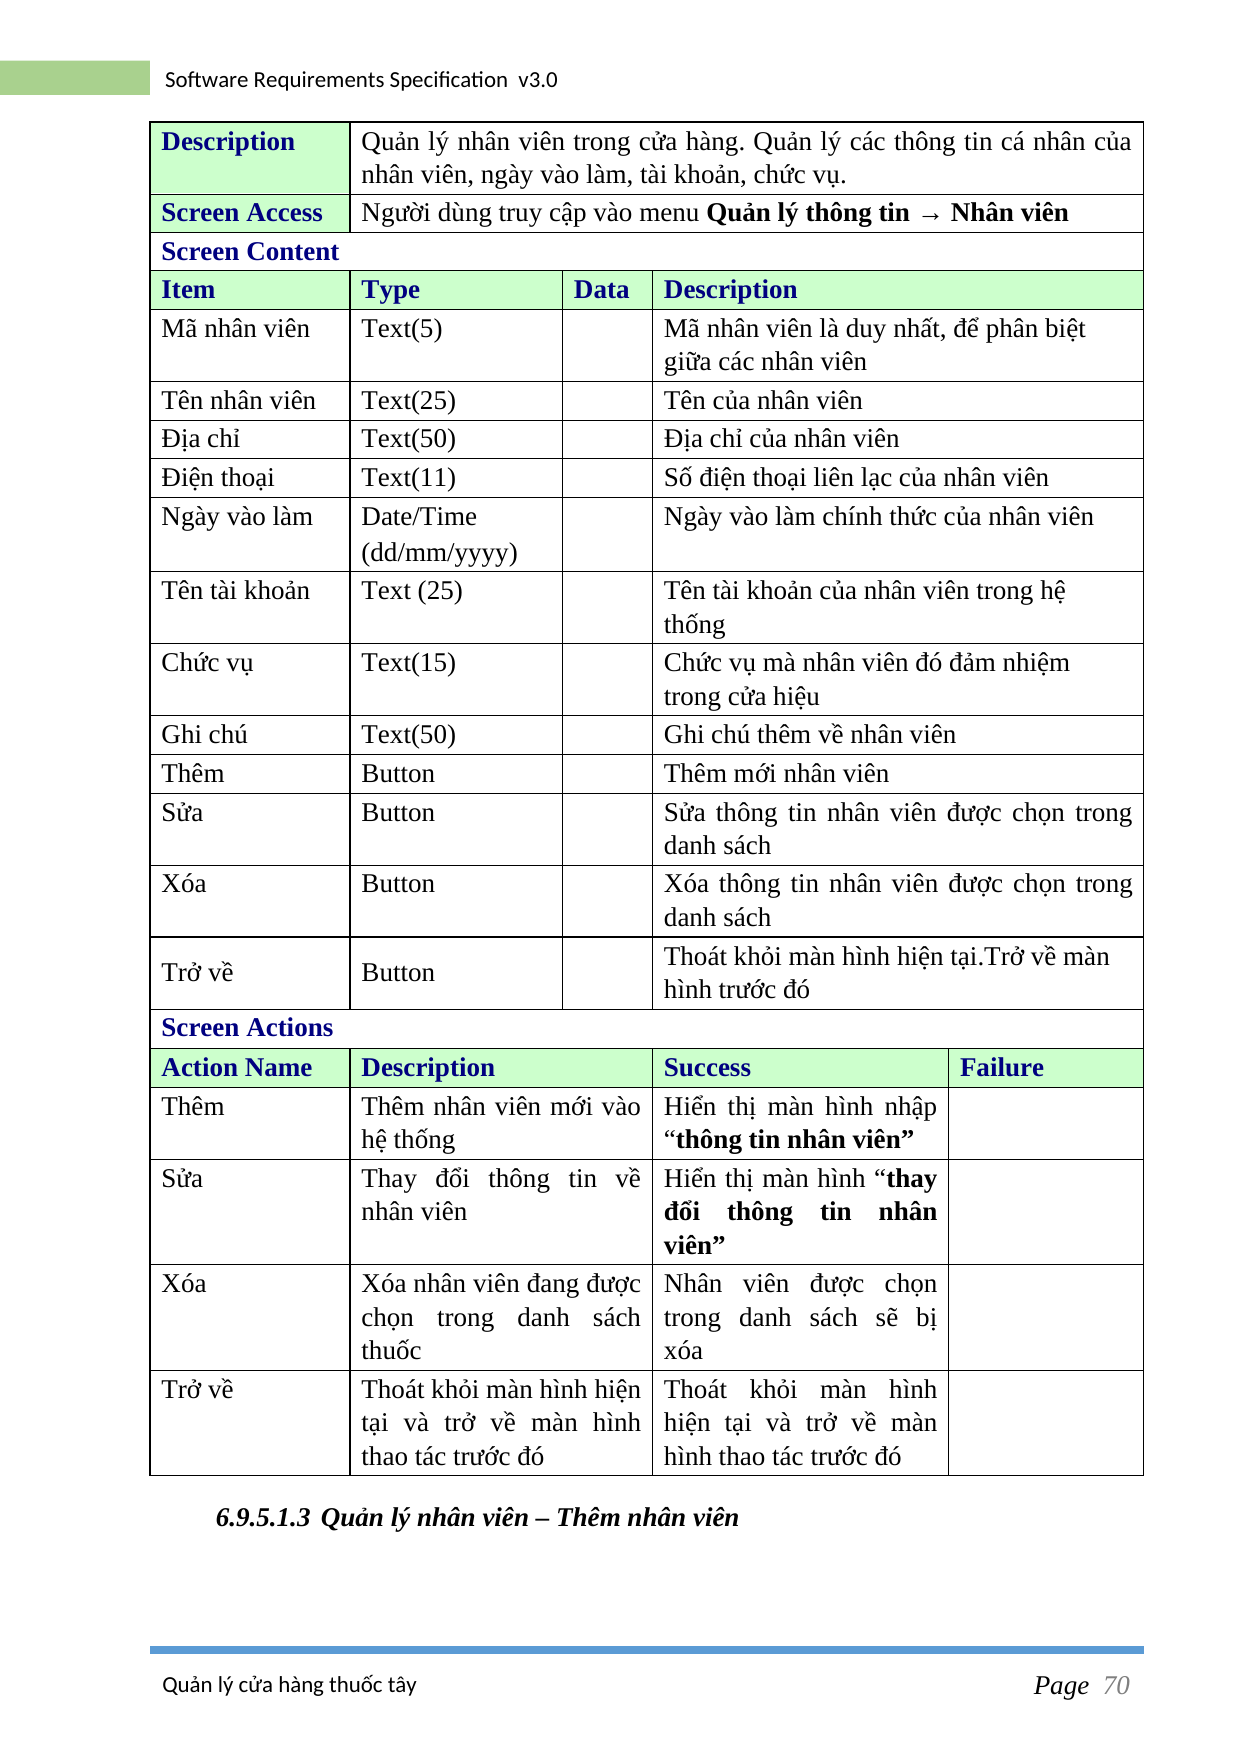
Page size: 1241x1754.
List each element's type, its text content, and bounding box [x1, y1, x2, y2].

subtitle Quản lý nhân viên – Thêm nhân viên [216, 1501, 1144, 1532]
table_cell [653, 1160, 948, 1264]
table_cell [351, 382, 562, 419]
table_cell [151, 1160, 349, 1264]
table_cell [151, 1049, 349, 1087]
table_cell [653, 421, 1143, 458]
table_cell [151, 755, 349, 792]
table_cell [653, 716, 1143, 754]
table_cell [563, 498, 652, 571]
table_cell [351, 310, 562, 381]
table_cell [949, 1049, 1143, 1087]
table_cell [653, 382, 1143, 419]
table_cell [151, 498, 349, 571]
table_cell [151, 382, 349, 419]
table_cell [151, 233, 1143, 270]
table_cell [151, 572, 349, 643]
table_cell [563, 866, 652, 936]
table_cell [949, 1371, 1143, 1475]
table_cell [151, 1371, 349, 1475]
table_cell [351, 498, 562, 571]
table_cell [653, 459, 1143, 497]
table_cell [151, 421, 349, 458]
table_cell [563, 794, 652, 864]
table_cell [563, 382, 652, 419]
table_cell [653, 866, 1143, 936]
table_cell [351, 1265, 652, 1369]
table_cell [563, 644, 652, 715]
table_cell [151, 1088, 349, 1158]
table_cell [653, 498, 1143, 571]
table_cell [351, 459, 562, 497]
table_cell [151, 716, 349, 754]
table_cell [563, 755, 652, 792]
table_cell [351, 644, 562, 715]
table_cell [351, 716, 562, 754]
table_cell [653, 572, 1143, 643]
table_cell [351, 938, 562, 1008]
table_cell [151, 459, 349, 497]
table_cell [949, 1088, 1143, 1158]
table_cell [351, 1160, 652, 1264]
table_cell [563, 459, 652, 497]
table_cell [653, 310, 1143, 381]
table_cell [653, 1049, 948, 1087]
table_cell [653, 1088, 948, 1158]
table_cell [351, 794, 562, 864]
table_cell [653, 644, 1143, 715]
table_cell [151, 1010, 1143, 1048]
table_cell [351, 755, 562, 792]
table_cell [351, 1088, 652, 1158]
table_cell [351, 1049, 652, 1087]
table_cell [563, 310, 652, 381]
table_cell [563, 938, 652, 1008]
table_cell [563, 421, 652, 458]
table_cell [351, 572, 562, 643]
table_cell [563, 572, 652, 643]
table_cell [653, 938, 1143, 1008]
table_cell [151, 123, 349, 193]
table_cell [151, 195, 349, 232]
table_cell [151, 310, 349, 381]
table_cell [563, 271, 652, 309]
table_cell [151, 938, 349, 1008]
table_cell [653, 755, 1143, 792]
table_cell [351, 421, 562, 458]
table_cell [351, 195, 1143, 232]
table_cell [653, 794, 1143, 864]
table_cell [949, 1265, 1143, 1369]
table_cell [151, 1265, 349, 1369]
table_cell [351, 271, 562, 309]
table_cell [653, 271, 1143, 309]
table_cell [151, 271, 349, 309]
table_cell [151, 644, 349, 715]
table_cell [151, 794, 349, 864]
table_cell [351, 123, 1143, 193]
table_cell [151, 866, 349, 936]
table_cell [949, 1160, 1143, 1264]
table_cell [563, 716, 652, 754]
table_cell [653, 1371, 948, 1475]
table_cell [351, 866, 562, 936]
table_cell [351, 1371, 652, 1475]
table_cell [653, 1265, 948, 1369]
